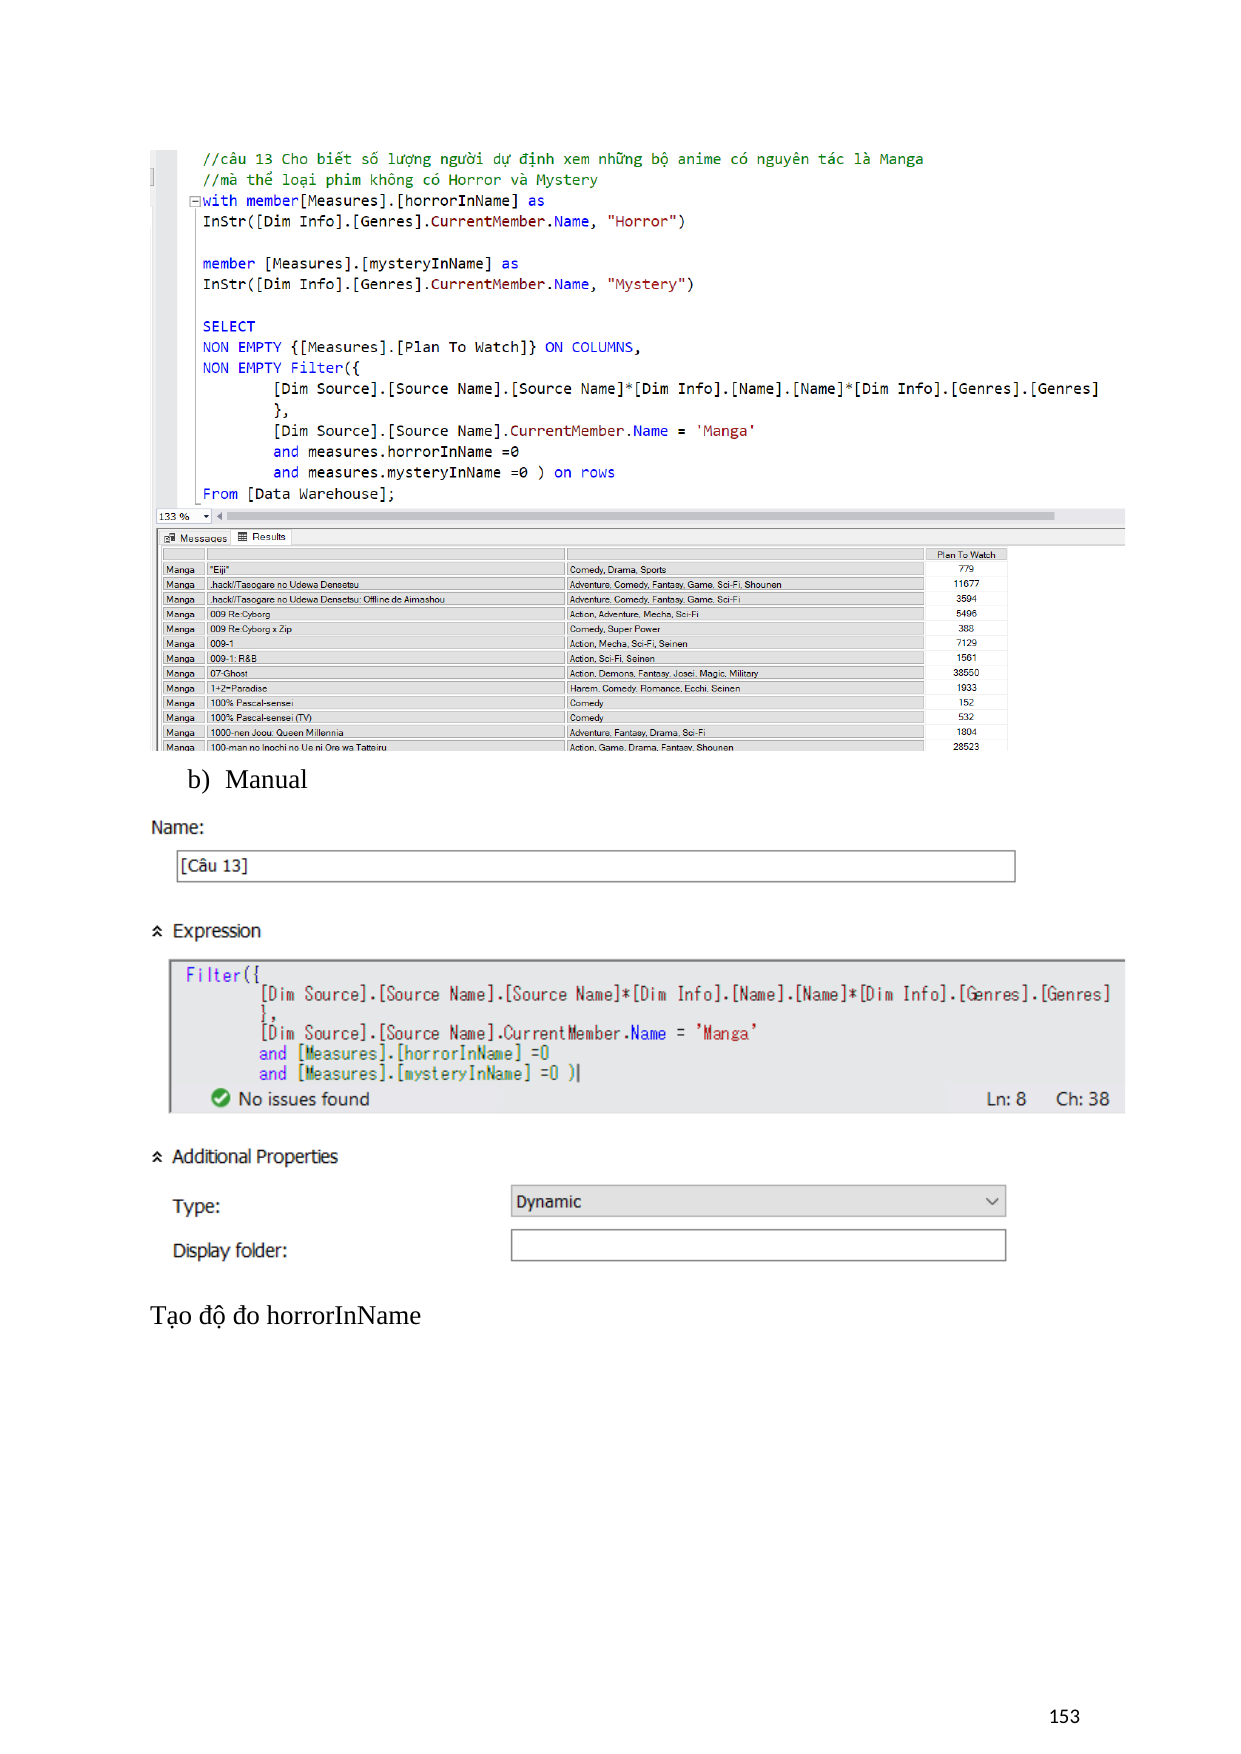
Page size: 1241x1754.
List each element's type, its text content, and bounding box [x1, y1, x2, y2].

list Manual [187, 764, 1090, 795]
picture [150, 150, 1125, 751]
text Tạo độ đo horrorInName [150, 1299, 1090, 1330]
picture [150, 810, 1125, 1287]
